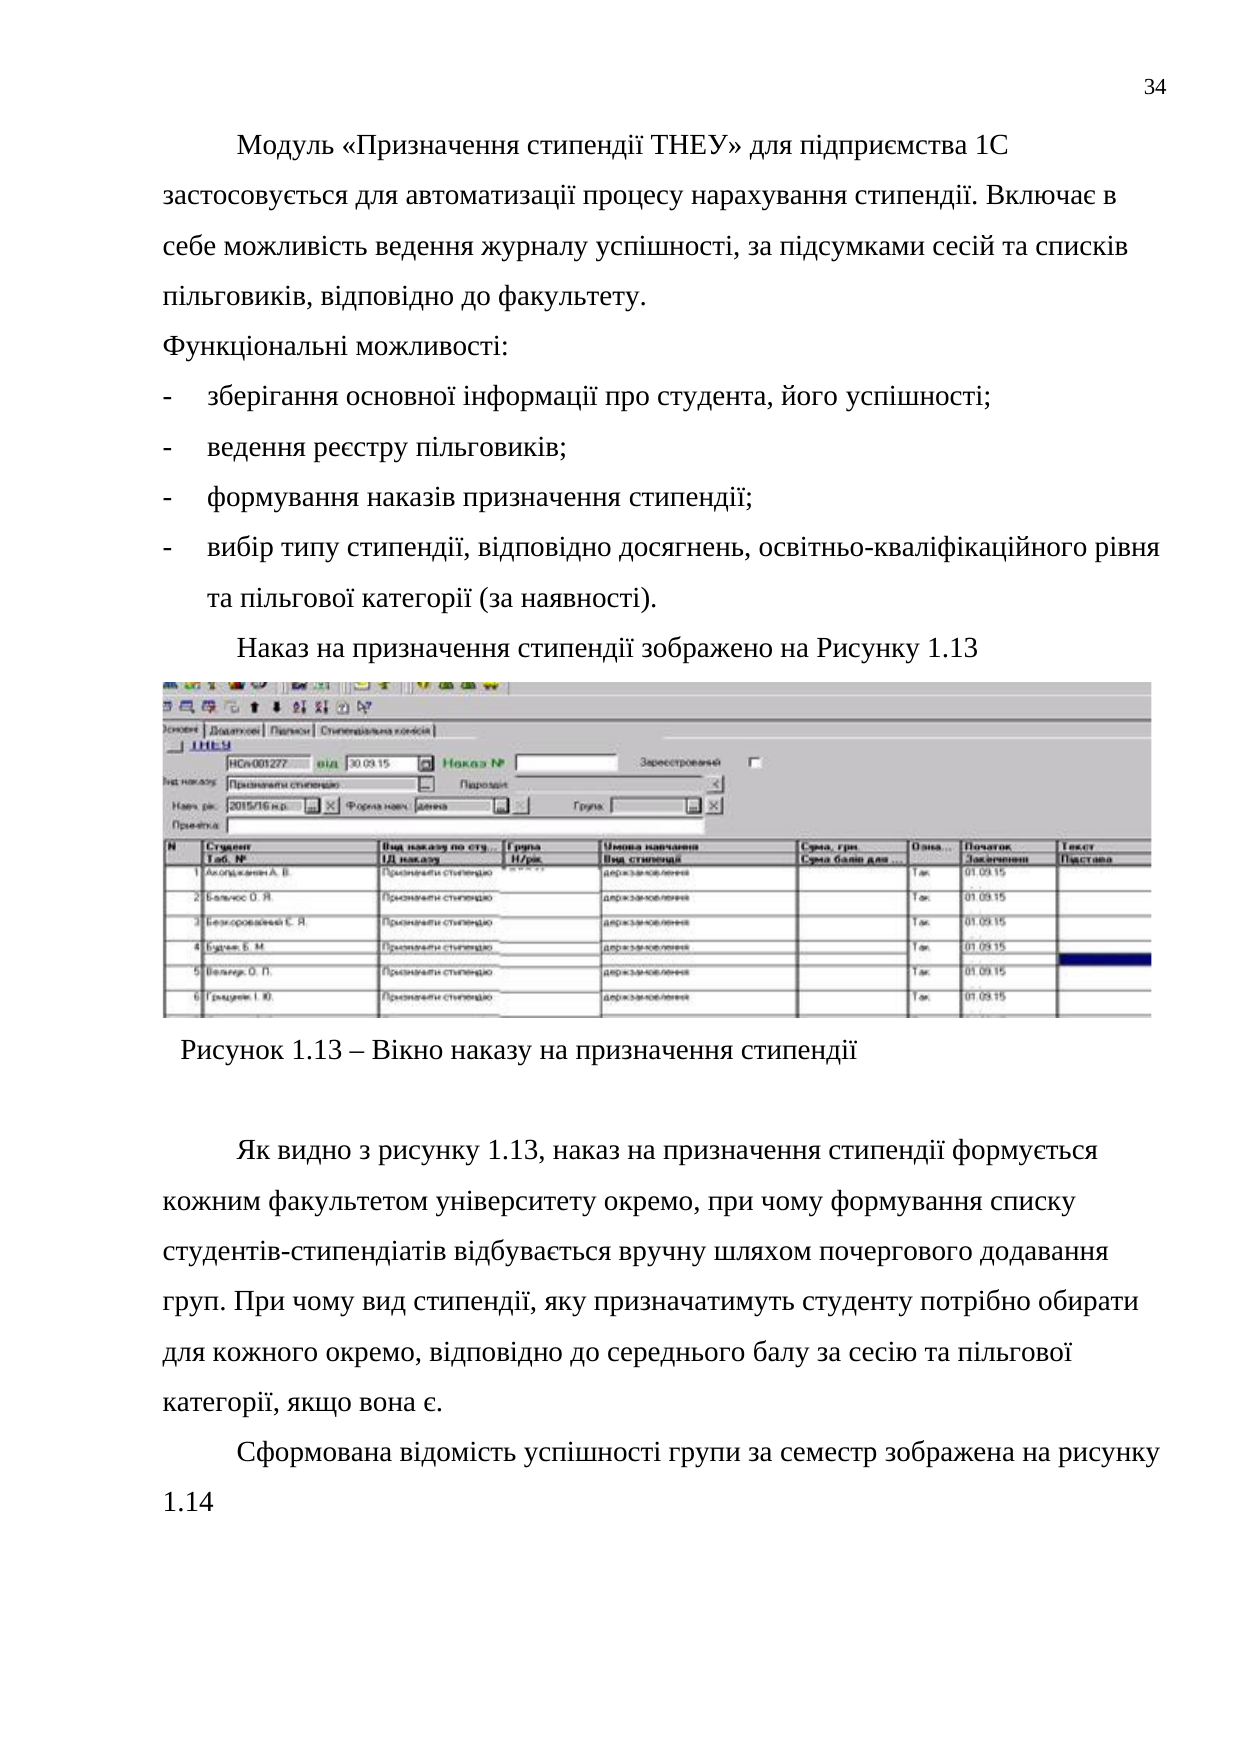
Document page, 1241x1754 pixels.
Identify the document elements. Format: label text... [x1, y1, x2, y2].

text Модуль «Призначення стипендії ТНЕУ» для підприємства 1С застосовується для автоматизації процесу нарахування стипендії. Включає в себе можливість ведення журналу успішності, за підсумками сесій та списків пільговиків, відповідно до факультету. [162, 127, 1167, 311]
list ведення реєстру пільговиків; [162, 429, 1221, 463]
picture [162, 682, 1152, 1018]
list вибір типу стипендії, відповідно досягнень, освітньо-кваліфікаційного рівня та пільгової категорії (за наявності). [162, 529, 1166, 614]
list зберігання основної інформації про студента, його успішності; [162, 378, 1221, 412]
text Сформована відомість успішності групи за семестр зображена на рисунку [236, 1434, 1221, 1468]
text Функціональні можливості: [162, 328, 1221, 362]
text Рисунок 1.13 – Вікно наказу на призначення стипендії [180, 1018, 1148, 1066]
text 1.14 [162, 1484, 1221, 1518]
text Наказ на призначення стипендії зображено на Рисунку 1.13 [236, 631, 1221, 664]
text Як видно з рисунку 1.13, наказ на призначення стипендії формується кожним факультетом університету окремо, при чому формування списку студентів-стипендіатів відбувається вручну шляхом почергового додавання груп. При чому вид стипендії, яку призначатимуть студенту потрібно обирати для кожного окремо, відповідно до середнього балу за сесію та пільгової категорії, якщо вона є. [162, 1132, 1167, 1418]
list формування наказів призначення стипендії; [162, 479, 1221, 513]
